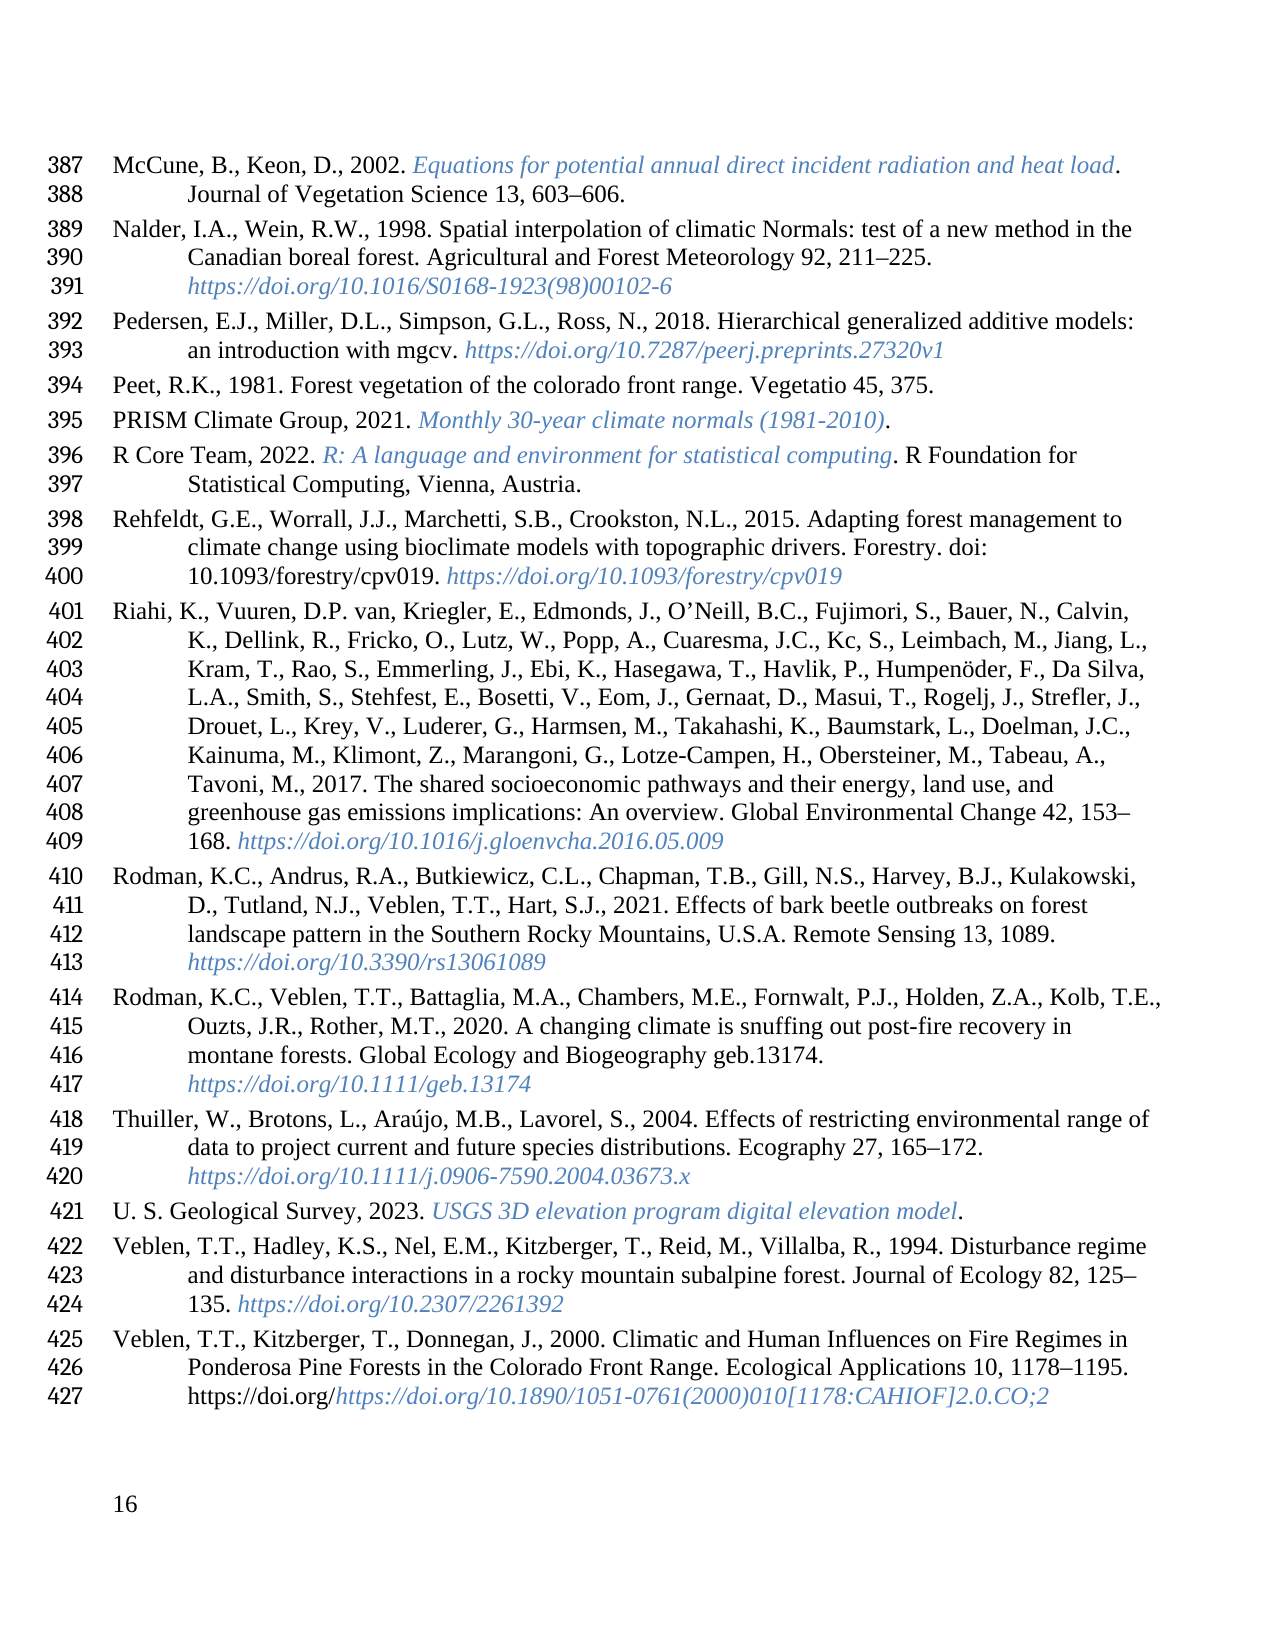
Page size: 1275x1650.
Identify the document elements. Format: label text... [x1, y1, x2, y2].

text Rodman, K.C., Veblen, T.T., Battaglia, M.A., Chambers, M.E., Fornwalt, P.J., Holden, Z.A., Kolb, T.E., Ouzts, J.R., Rother, M.T., 2020. A changing climate is snuffing out post-fire recovery in montane forests. Global Ecology and Biogeography geb.13174. https://doi.org/10.1111/geb.13174 [112, 982, 1162, 1097]
text Veblen, T.T., Kitzberger, T., Donnegan, J., 2000. Climatic and Human Influences on Fire Regimes in Ponderosa Pine Forests in the Colorado Front Range. Ecological Applications 10, 1178–1195. https://doi.org/https://doi.org/10.1890/1051-0761(2000)010[1178:CAHIOF]2.0.CO;2 [112, 1324, 1162, 1410]
text PRISM Climate Group, 2021. Monthly 30-year climate normals (1981-2010). [112, 405, 1162, 434]
text R Core Team, 2022. R: A language and environment for statistical computing. R Foundation for Statistical Computing, Vienna, Austria. [112, 440, 1162, 497]
text Thuiller, W., Brotons, L., Araújo, M.B., Lavorel, S., 2004. Effects of restricting environmental range of data to project current and future species distributions. Ecography 27, 165–172. https://doi.org/10.1111/j.0906-7590.2004.03673.x [112, 1104, 1162, 1190]
text Rehfeldt, G.E., Worrall, J.J., Marchetti, S.B., Crookston, N.L., 2015. Adapting forest management to climate change using bioclimate models with topographic drivers. Forestry. doi: 10.1093/forestry/cpv019. https://doi.org/10.1093/forestry/cpv019 [112, 504, 1162, 590]
text U. S. Geological Survey, 2023. USGS 3D elevation program digital elevation model. [112, 1196, 1162, 1225]
text Nalder, I.A., Wein, R.W., 1998. Spatial interpolation of climatic Normals: test of a new method in the Canadian boreal forest. Agricultural and Forest Meteorology 92, 211–225. https://doi.org/10.1016/S0168-1923(98)00102-6 [112, 214, 1162, 300]
text Peet, R.K., 1981. Forest vegetation of the colorado front range. Vegetatio 45, 375. [112, 370, 1162, 399]
text McCune, B., Keon, D., 2002. Equations for potential annual direct incident radiation and heat load. Journal of Vegetation Science 13, 603–606. [112, 150, 1162, 207]
text Pedersen, E.J., Miller, D.L., Simpson, G.L., Ross, N., 2018. Hierarchical generalized additive models: an introduction with mgcv. https://doi.org/10.7287/peerj.preprints.27320v1 [112, 306, 1162, 364]
text Rodman, K.C., Andrus, R.A., Butkiewicz, C.L., Chapman, T.B., Gill, N.S., Harvey, B.J., Kulakowski, D., Tutland, N.J., Veblen, T.T., Hart, S.J., 2021. Effects of bark beetle outbreaks on forest landscape pattern in the Southern Rocky Mountains, U.S.A. Remote Sensing 13, 1089. https://doi.org/10.3390/rs13061089 [112, 861, 1162, 976]
text Riahi, K., Vuuren, D.P. van, Kriegler, E., Edmonds, J., O’Neill, B.C., Fujimori, S., Bauer, N., Calvin, K., Dellink, R., Fricko, O., Lutz, W., Popp, A., Cuaresma, J.C., Kc, S., Leimbach, M., Jiang, L., Kram, T., Rao, S., Emmerling, J., Ebi, K., Hasegawa, T., Havlik, P., Humpenöder, F., Da Silva, L.A., Smith, S., Stehfest, E., Bosetti, V., Eom, J., Gernaat, D., Masui, T., Rogelj, J., Strefler, J., Drouet, L., Krey, V., Luderer, G., Harmsen, M., Takahashi, K., Baumstark, L., Doelman, J.C., Kainuma, M., Klimont, Z., Marangoni, G., Lotze-Campen, H., Obersteiner, M., Tabeau, A., Tavoni, M., 2017. The shared socioeconomic pathways and their energy, land use, and greenhouse gas emissions implications: An overview. Global Environmental Change 42, 153–168. https://doi.org/10.1016/j.gloenvcha.2016.05.009 [112, 596, 1162, 855]
text Veblen, T.T., Hadley, K.S., Nel, E.M., Kitzberger, T., Reid, M., Villalba, R., 1994. Disturbance regime and disturbance interactions in a rocky mountain subalpine forest. Journal of Ecology 82, 125–135. https://doi.org/10.2307/2261392 [112, 1231, 1162, 1317]
